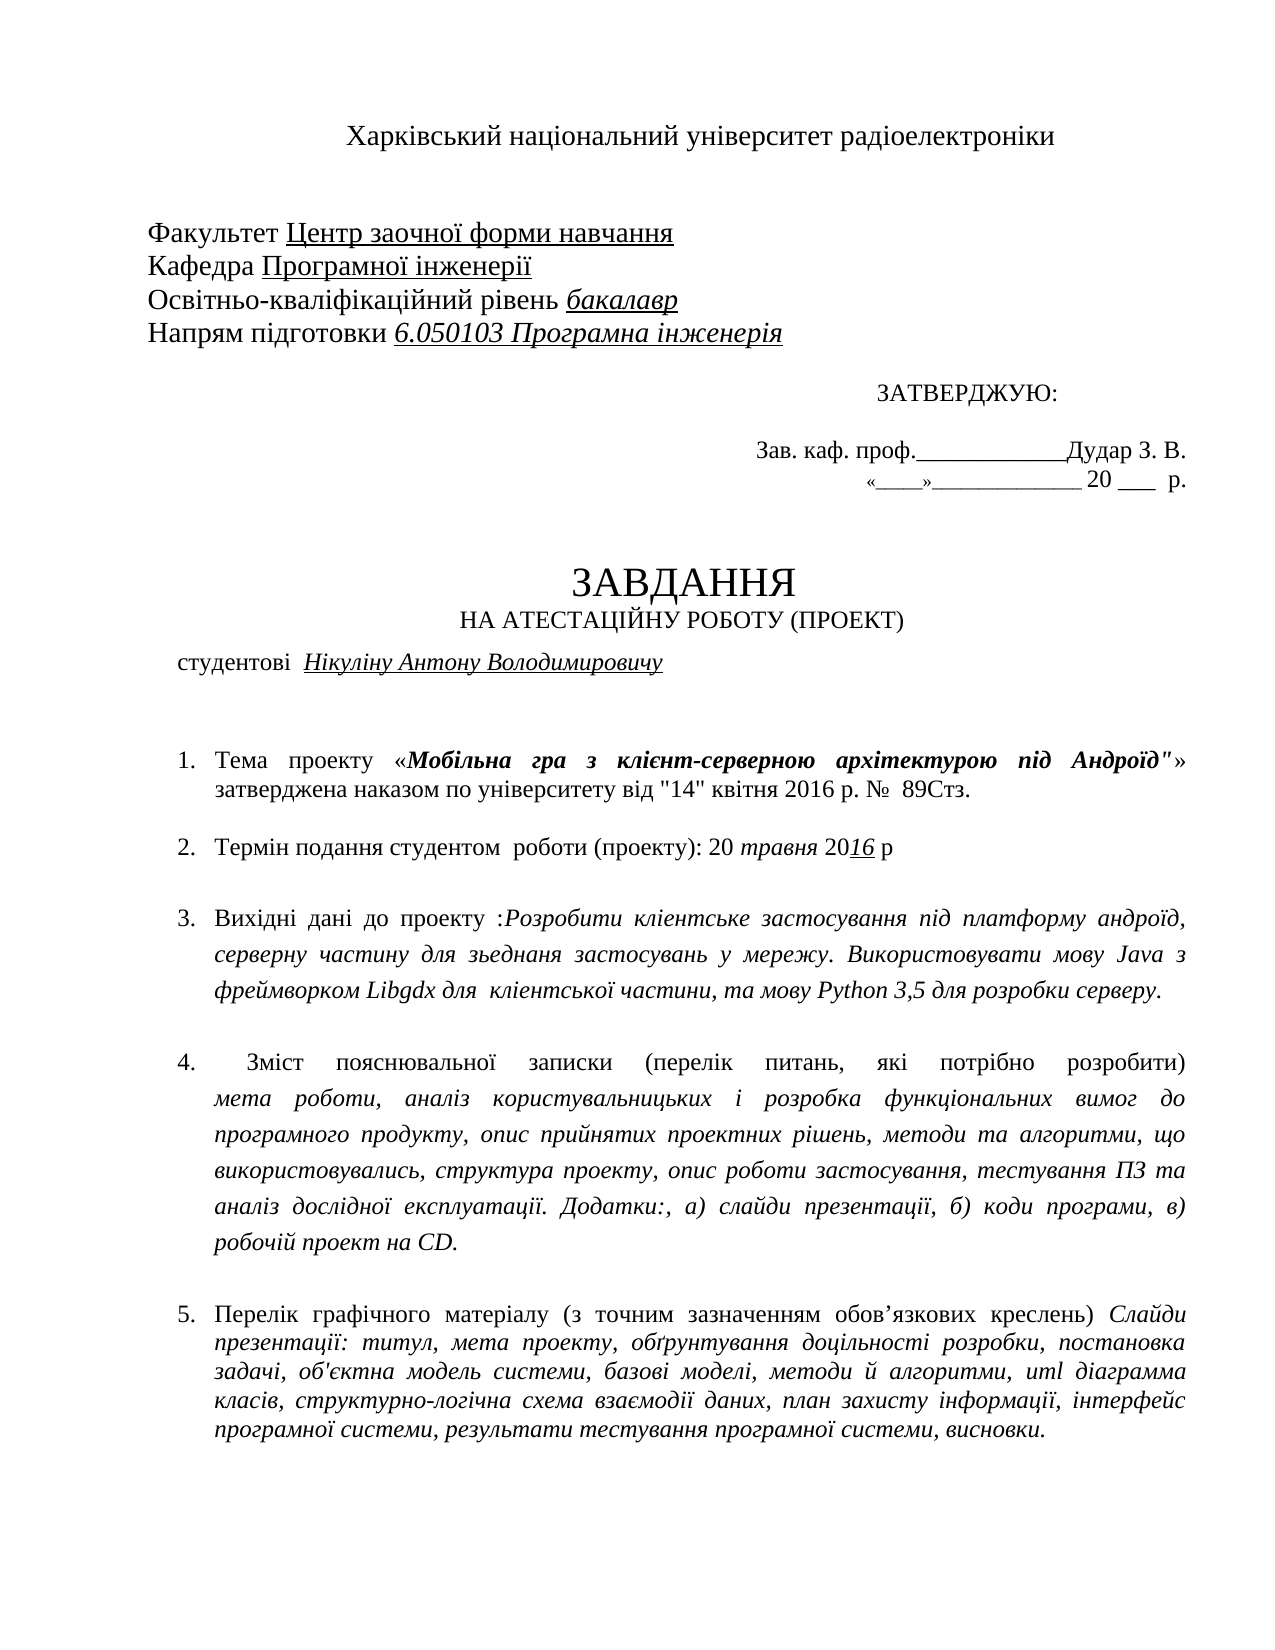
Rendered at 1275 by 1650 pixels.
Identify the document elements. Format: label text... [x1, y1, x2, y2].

list Перелік графічного матеріалу (з точним зазначенням обов’язкових креслень) Слайди презентації: титул, мета проекту, обґрунтування доцільності розробки, постановка задачі, об'єктна модель системи, базові моделі, методи й алгоритми, uml діаграмма класів, структурно-логічна схема взаємодії даних, план захисту інформації, інтерфейс програмної системи, результати тестування програмної системи, висновки. [177, 1299, 1186, 1442]
list Зміст пояснювальної записки (перелік питань, які потрібно розробити) мета роботи, аналіз користувальницьких і розробка функціональних вимог до програмного продукту, опис прийнятих проектних рішень, методи та алгоритми, що використовувались, структура проекту, опис роботи застосування, тестування ПЗ та аналіз дослідної експлуатації. Додатки:, а) слайди презентації, б) коди програми, в) робочій проект на CD. [177, 1047, 1186, 1256]
text студентові Нікуліну Антону Володимировичу [177, 647, 1186, 675]
text Освітньо-кваліфікаційний рівень бакалавр [147, 282, 1186, 316]
list Тема проекту «Мобільна гра з клієнт-серверною архітектурою під Андроїд"» затверджена наказом по університету від "14" квітня 2016 р. № 89Стз. [177, 745, 1186, 803]
text ЗАВДАННЯ [389, 557, 978, 605]
text НА АТЕСТАЦІЙНУ РОБОТУ (ПРОЕКТ) [177, 605, 1186, 634]
text Харківський національний університет радіоелектроніки [214, 118, 1186, 152]
list Термін подання студентом роботи (проекту): 20 травня 2016 р [177, 832, 1186, 860]
text Напрям підготовки 6.050103 Програмна інженерія [147, 316, 1186, 349]
text Факультет Центр заочної форми навчання [147, 215, 1186, 248]
text ЗАТВЕРДЖУЮ: [827, 378, 1186, 407]
text Кафедра Програмної інженерії [147, 248, 1186, 282]
list Вихідні дані до проекту :Розробити кліентське застосування під платформу андроїд, серверну частину для зьеднаня застосувань у мережу. Використовувати мову Java з фреймворком Libgdx для кліентської частини, та мову Python 3,5 для розробки серверу. [177, 903, 1186, 1004]
text «_____»________________ 20 ___ р. [648, 464, 1186, 493]
text Зав. каф. проф.____________Дудар З. В. [702, 435, 1186, 464]
